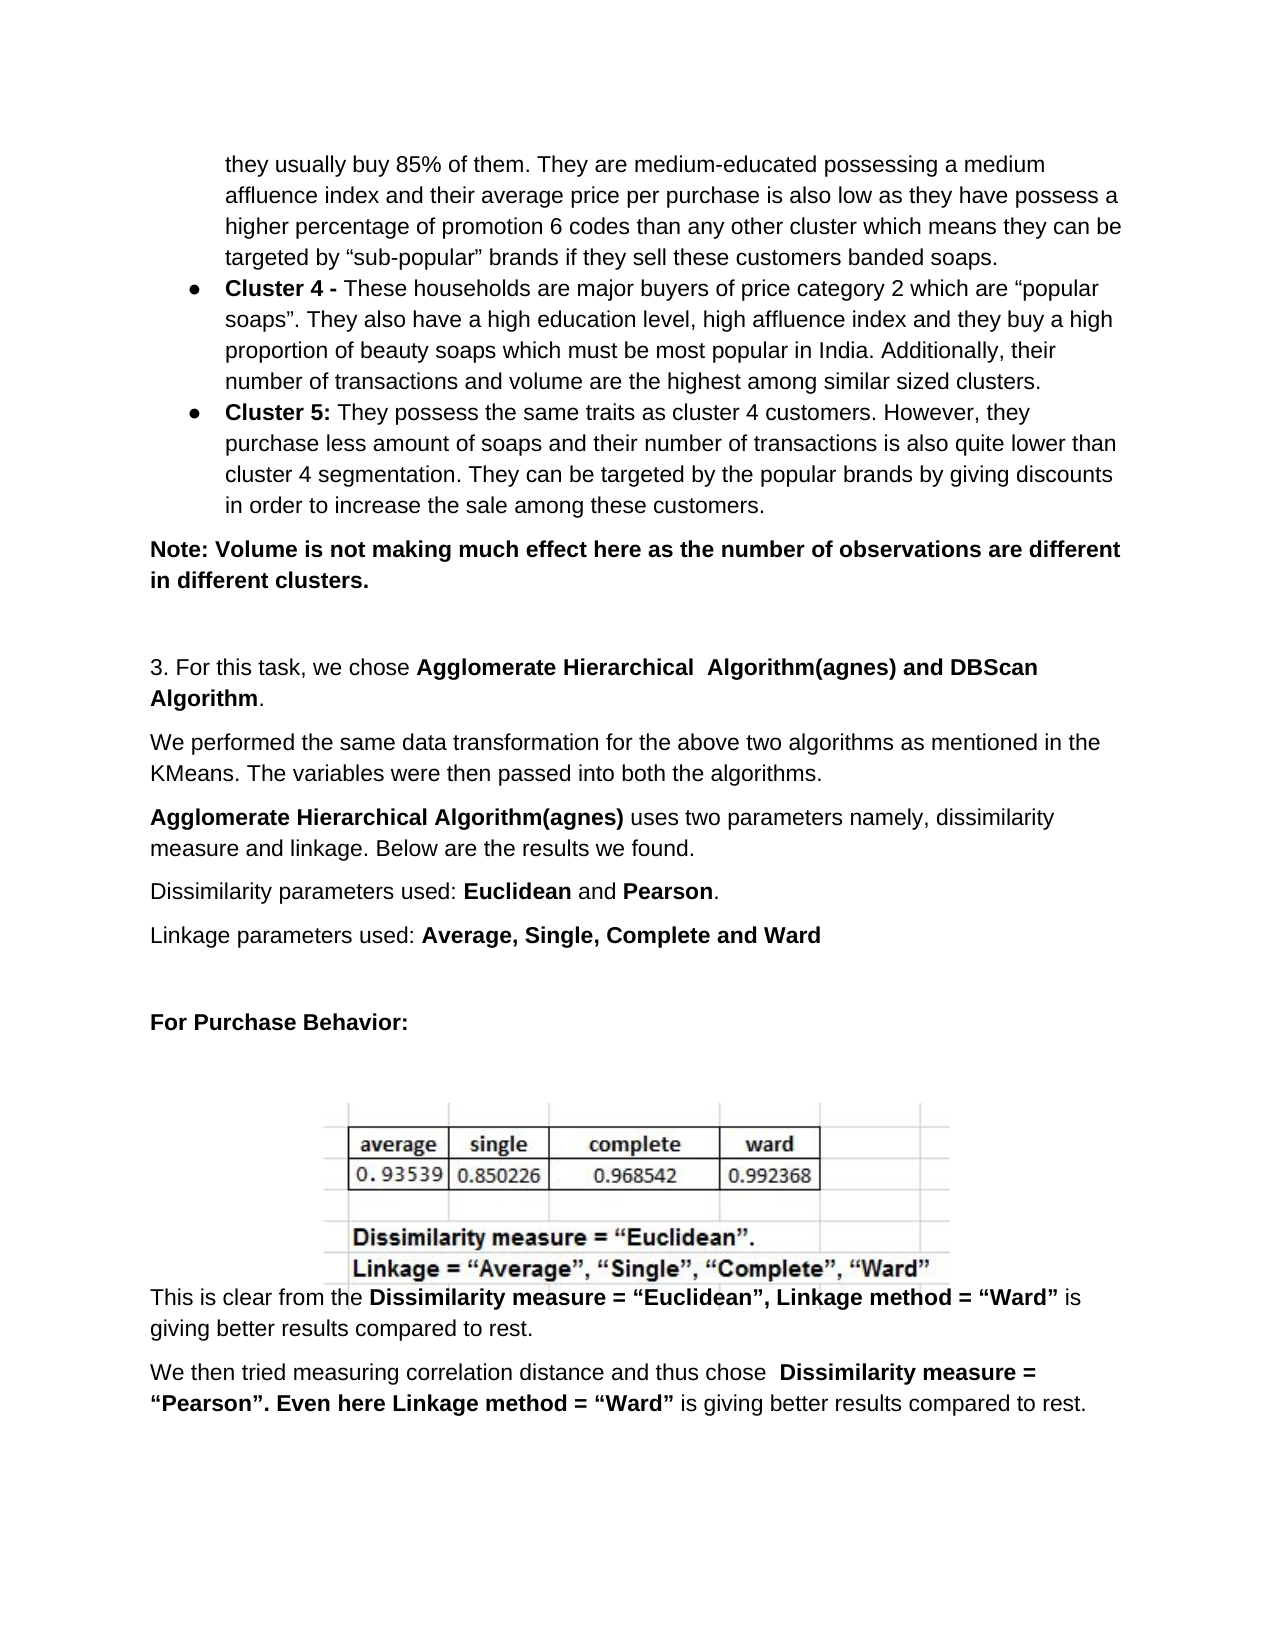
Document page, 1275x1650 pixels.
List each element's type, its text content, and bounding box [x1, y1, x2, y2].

text This is clear from the Dissimilarity measure = “Euclidean”, Linkage method = “Ward” is giving better results compared to rest. [150, 1284, 1087, 1342]
text We then tried measuring correlation distance and thus chose Dissimilarity measure = “Pearson”. Even here Linkage method = “Ward” is giving better results compared to rest. [150, 1359, 1092, 1416]
text We performed the same data transformation for the above two algorithms as mentioned in the KMeans. The variables were then passed into both the algorithms. [150, 729, 1106, 786]
text they usually buy 85% of them. They are medium-educated possessing a medium affluence index and their average price per purchase is also low as they have possess a higher percentage of promotion 6 codes than any other cluster which means they can be targeted by “sub-popular” brands if they sell these customers banded soaps. [225, 151, 1128, 271]
text 3. For this task, we chose Agglomerate Hierarchical Algorithm(agnes) and DBScan Algorithm. [150, 654, 1043, 712]
text Note: Volume is not making much effect here as the number of observations are different in different clusters. [150, 536, 1126, 593]
text Agglomerate Hierarchical Algorithm(agnes) uses two parameters namely, dissimilarity measure and linkage. Below are the results we found. [150, 803, 1060, 861]
text Dissimilarity parameters used: Euclidean and Pearson. [150, 878, 1188, 904]
text Linkage parameters used: Average, Single, Complete and Ward [150, 922, 1188, 948]
text ● Cluster 4 - These households are major buyers of price category 2 which are “popular soaps”. They also have a high education level, high affluence index and they buy a high proportion of beauty soaps which must be most popular in India. Additionally, their number of transactions and volume are the highest among similar sized clusters. [187, 275, 1119, 395]
text ● Cluster 5: They possess the same traits as cluster 4 customers. However, they purchase less amount of soaps and their number of transactions is also quite lower than cluster 4 segmentation. They can be targeted by the popular brands by giving discounts in order to increase the sale among these customers. [187, 399, 1122, 519]
picture [323, 1103, 950, 1284]
text For Purchase Behavior: [150, 1009, 1188, 1036]
